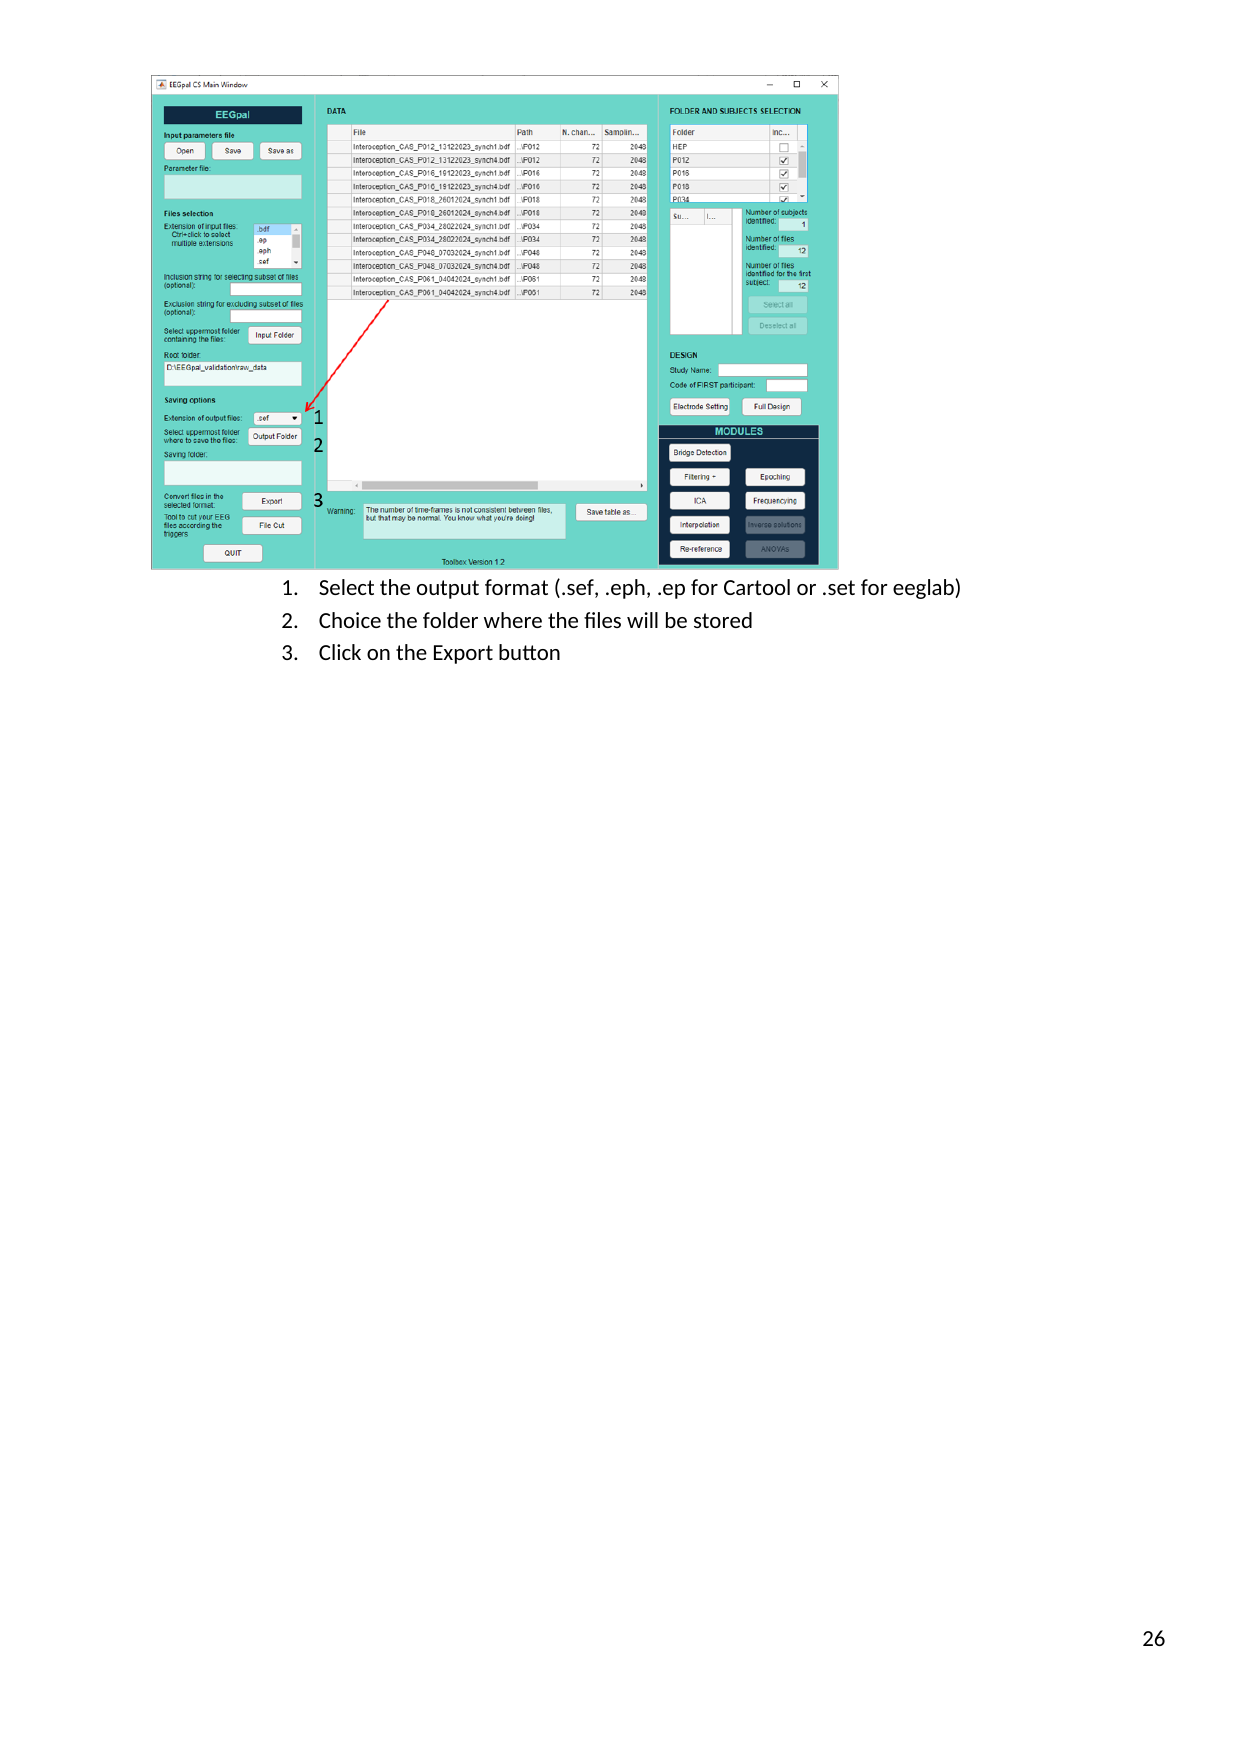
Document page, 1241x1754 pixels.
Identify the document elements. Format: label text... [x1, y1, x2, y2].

list Click on the Export button [281, 638, 1165, 666]
list Select the output format (.sef, .eph, .ep for Cartool or .set for eeglab) [281, 573, 1165, 602]
picture [150, 75, 839, 570]
list Choice the folder where the files will be stored [281, 606, 1165, 634]
